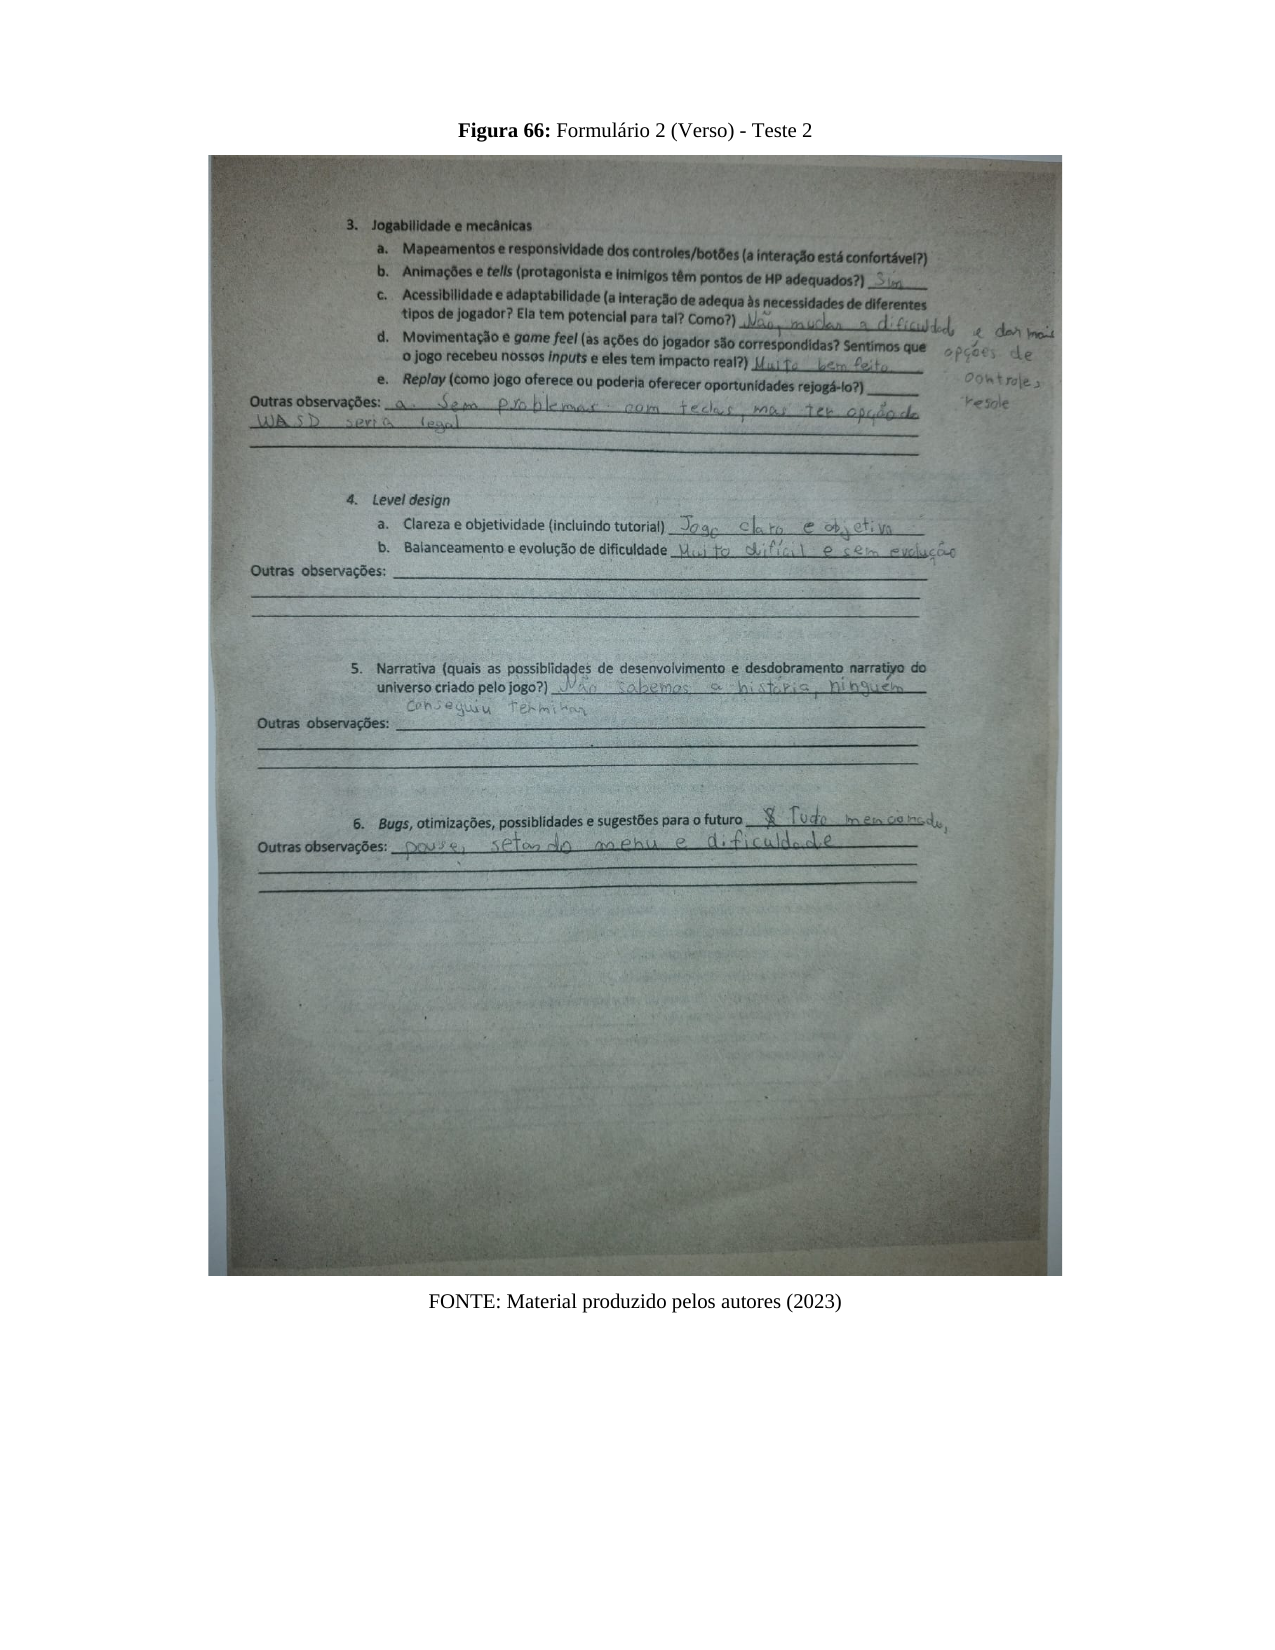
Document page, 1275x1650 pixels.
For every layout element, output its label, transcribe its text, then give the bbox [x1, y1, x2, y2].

text FONTE: Material produzido pelos autores (2023) [118, 1289, 1152, 1313]
picture [208, 155, 1063, 1276]
